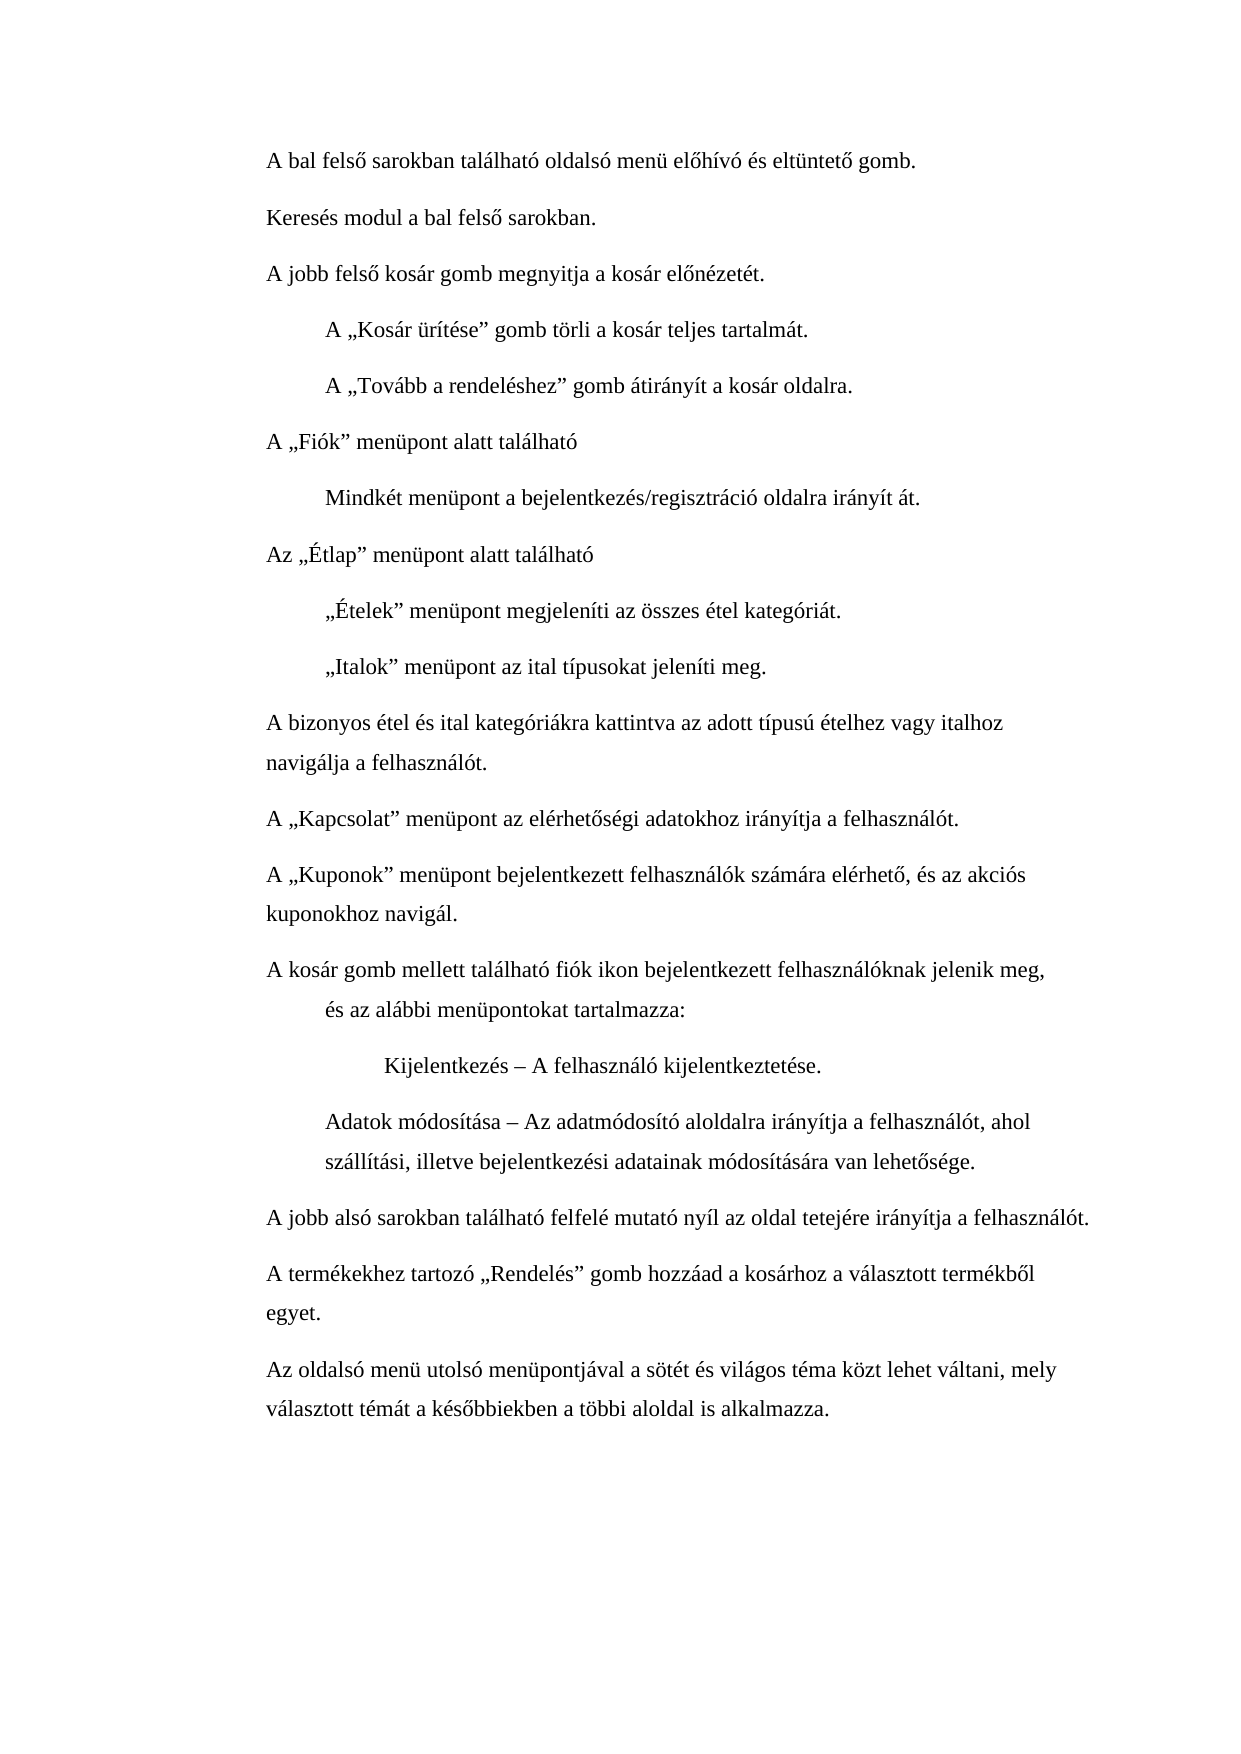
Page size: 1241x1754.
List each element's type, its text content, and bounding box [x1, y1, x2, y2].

text Kijelentkezés – A felhasználó kijelentkeztetése. [325, 1052, 1093, 1078]
text Mindkét menüpont a bejelentkezés/regisztráció oldalra irányít át. [207, 484, 1093, 511]
text A jobb felső kosár gomb megnyitja a kosár előnézetét. [207, 260, 1093, 286]
text Az oldalsó menü utolsó menüpontjával a sötét és világos téma közt lehet váltani, mely választott témát a későbbiekben a többi aloldal is alkalmazza. [266, 1356, 1093, 1421]
text A „Tovább a rendeléshez” gomb átirányít a kosár oldalra. [207, 372, 1093, 398]
text A bizonyos étel és ital kategóriákra kattintva az adott típusú ételhez vagy italhoz navigálja a felhasználót. [266, 709, 1093, 775]
text Adatok módosítása – Az adatmódosító aloldalra irányítja a felhasználót, ahol szállítási, illetve bejelentkezési adatainak módosítására van lehetősége. [325, 1108, 1093, 1174]
text A kosár gomb mellett található fiók ikon bejelentkezett felhasználóknak jelenik meg, és az alábbi menüpontokat tartalmazza: [266, 956, 1093, 1022]
text A „Kuponok” menüpont bejelentkezett felhasználók számára elérhető, és az akciós kuponokhoz navigál. [266, 861, 1093, 927]
text A jobb alsó sarokban található felfelé mutató nyíl az oldal tetejére irányítja a felhasználót. [207, 1204, 1093, 1230]
text A „Kapcsolat” menüpont az elérhetőségi adatokhoz irányítja a felhasználót. [207, 805, 1093, 831]
text A termékekhez tartozó „Rendelés” gomb hozzáad a kosárhoz a választott termékből egyet. [266, 1260, 1093, 1326]
text „Ételek” menüpont megjeleníti az összes étel kategóriát. [207, 597, 1093, 623]
text A „Fiók” menüpont alatt található [207, 428, 1093, 455]
text Keresés modul a bal felső sarokban. [207, 204, 1093, 230]
text A bal felső sarokban található oldalsó menü előhívó és eltüntető gomb. [207, 148, 1093, 174]
text „Italok” menüpont az ital típusokat jeleníti meg. [207, 653, 1093, 679]
text A „Kosár ürítése” gomb törli a kosár teljes tartalmát. [207, 316, 1093, 342]
text Az „Étlap” menüpont alatt található [207, 541, 1093, 567]
